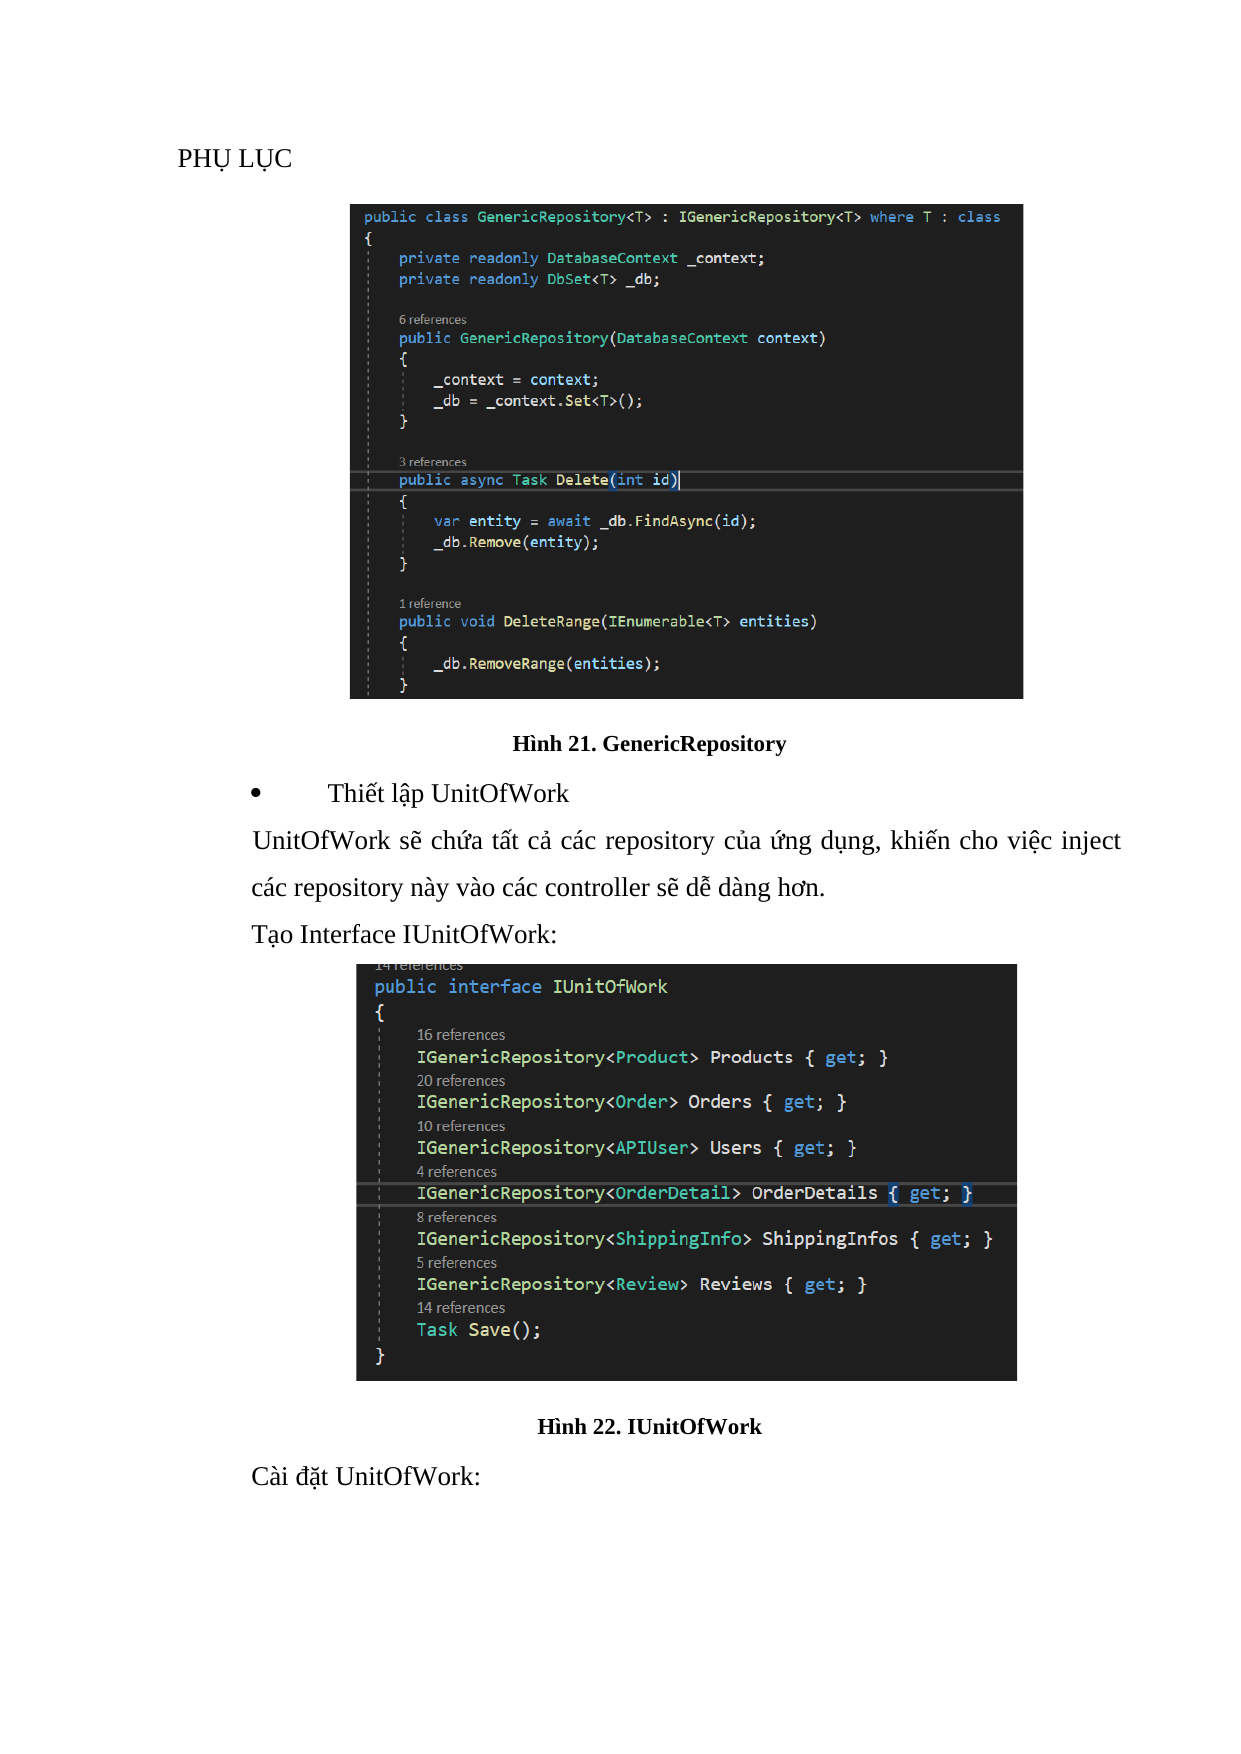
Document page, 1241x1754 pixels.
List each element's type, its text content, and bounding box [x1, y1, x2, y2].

text Hình 33. IUnitOfWork [177, 1413, 1122, 1439]
picture [356, 964, 1018, 1381]
picture [349, 204, 1024, 699]
list UnitOfWork sẽ chứa tất cả các repository của ứng dụng, khiến cho việc inject các repository này vào các controller sẽ dễ dàng hơn. [251, 824, 1122, 902]
list Thiết lập UnitOfWork [251, 777, 1122, 809]
list Tạo Interface IUnitOfWork: [251, 918, 1122, 949]
text Hình 32. GenericRepository [177, 730, 1122, 757]
list Cài đặt UnitOfWork: [251, 1460, 1122, 1492]
